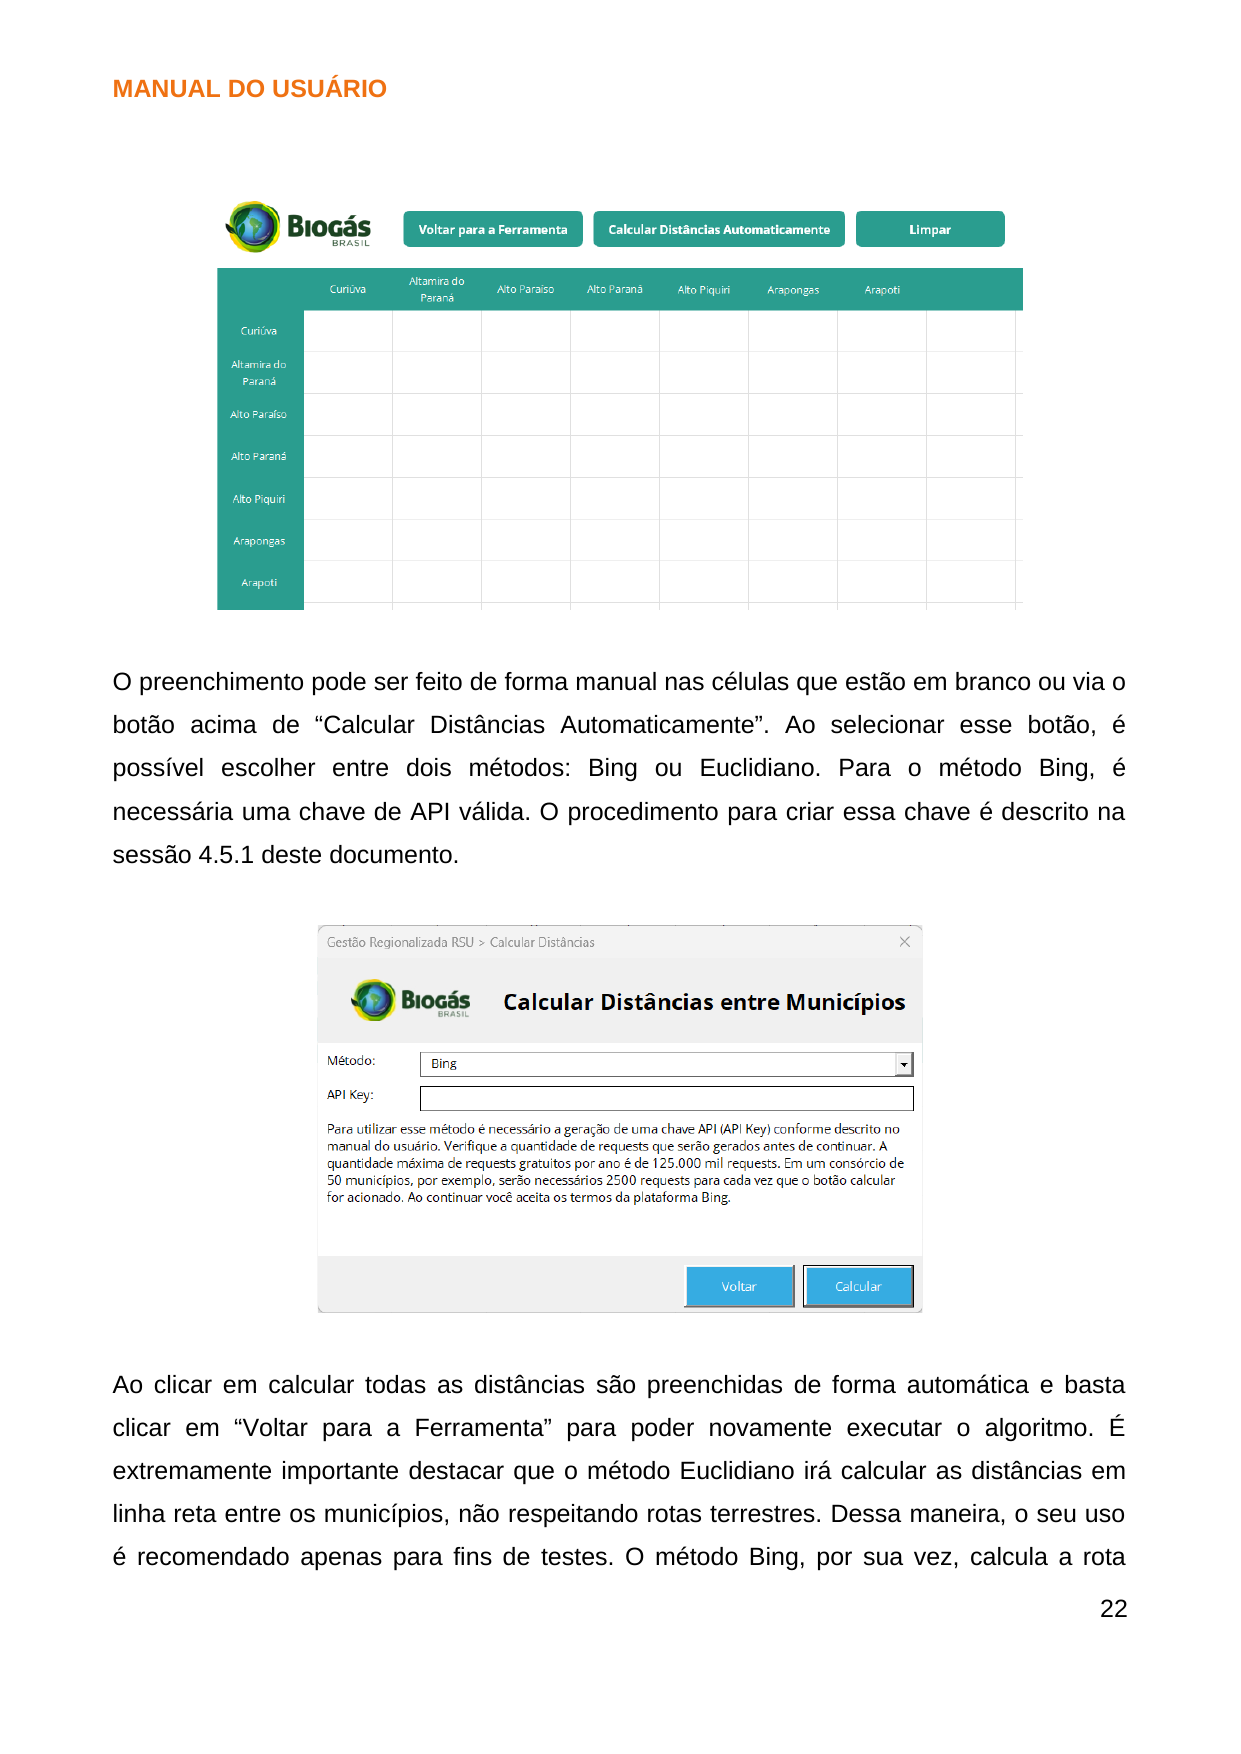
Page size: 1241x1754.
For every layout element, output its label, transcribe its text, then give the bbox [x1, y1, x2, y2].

picture [217, 192, 1023, 610]
text O preenchimento pode ser feito de forma manual nas células que estão em branco ou via o botão acima de “Calcular Distâncias Automaticamente”. Ao selecionar esse botão, é possível escolher entre dois métodos: Bing ou Euclidiano. Para o método Bing, é necessária uma chave de API válida. O procedimento para criar essa chave é descrito na sessão 4.5.1 deste documento. [112, 667, 1128, 868]
picture [317, 925, 923, 1313]
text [112, 1370, 1128, 1571]
